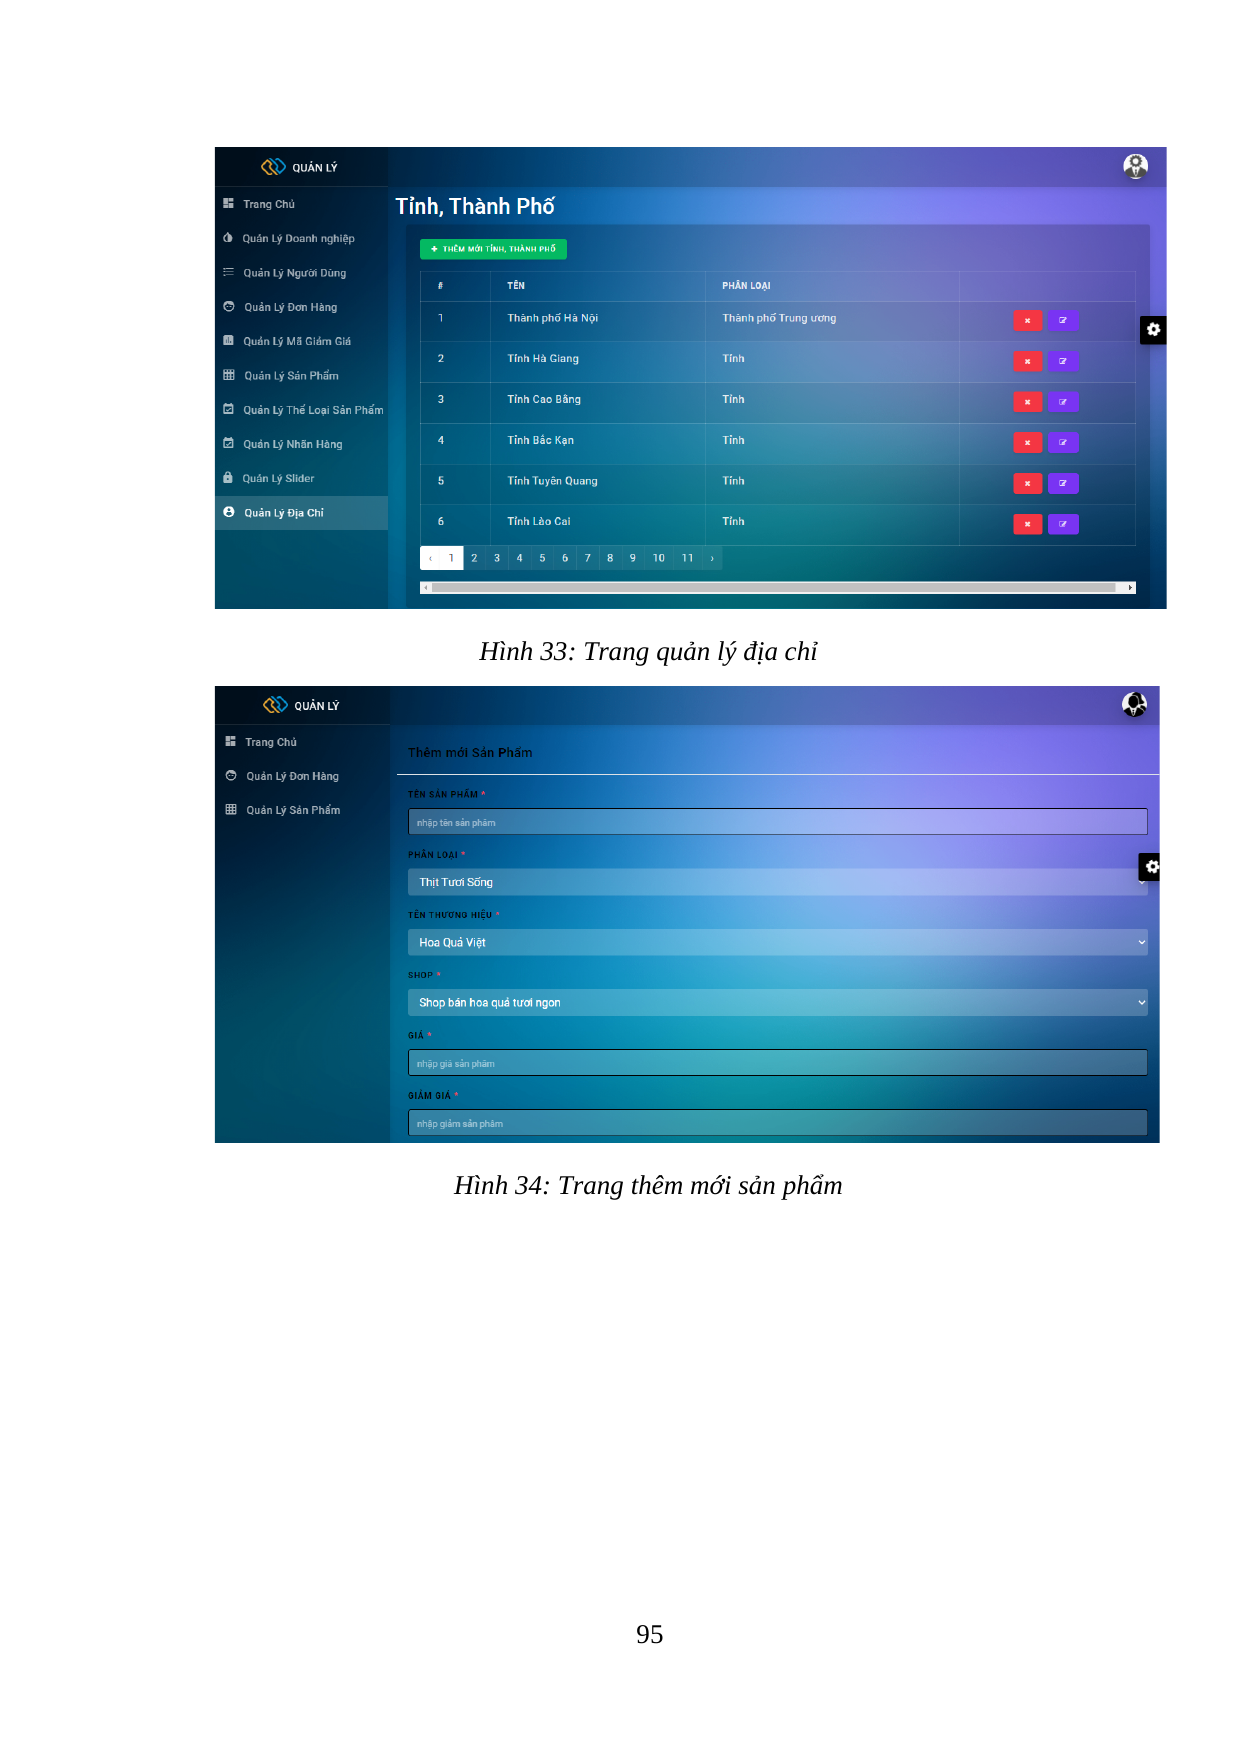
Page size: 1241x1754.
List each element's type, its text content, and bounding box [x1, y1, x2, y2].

text Hình 33: Trang quản lý địa chỉ [177, 635, 1122, 666]
picture [214, 497, 387, 529]
picture [302, 441, 309, 447]
picture [214, 686, 1160, 1143]
picture [290, 475, 299, 481]
picture [225, 438, 233, 447]
text Hình 34: Trang thêm mới sản phẩm [177, 1169, 1122, 1200]
picture [224, 475, 232, 482]
picture [315, 372, 321, 379]
picture [214, 147, 1167, 609]
